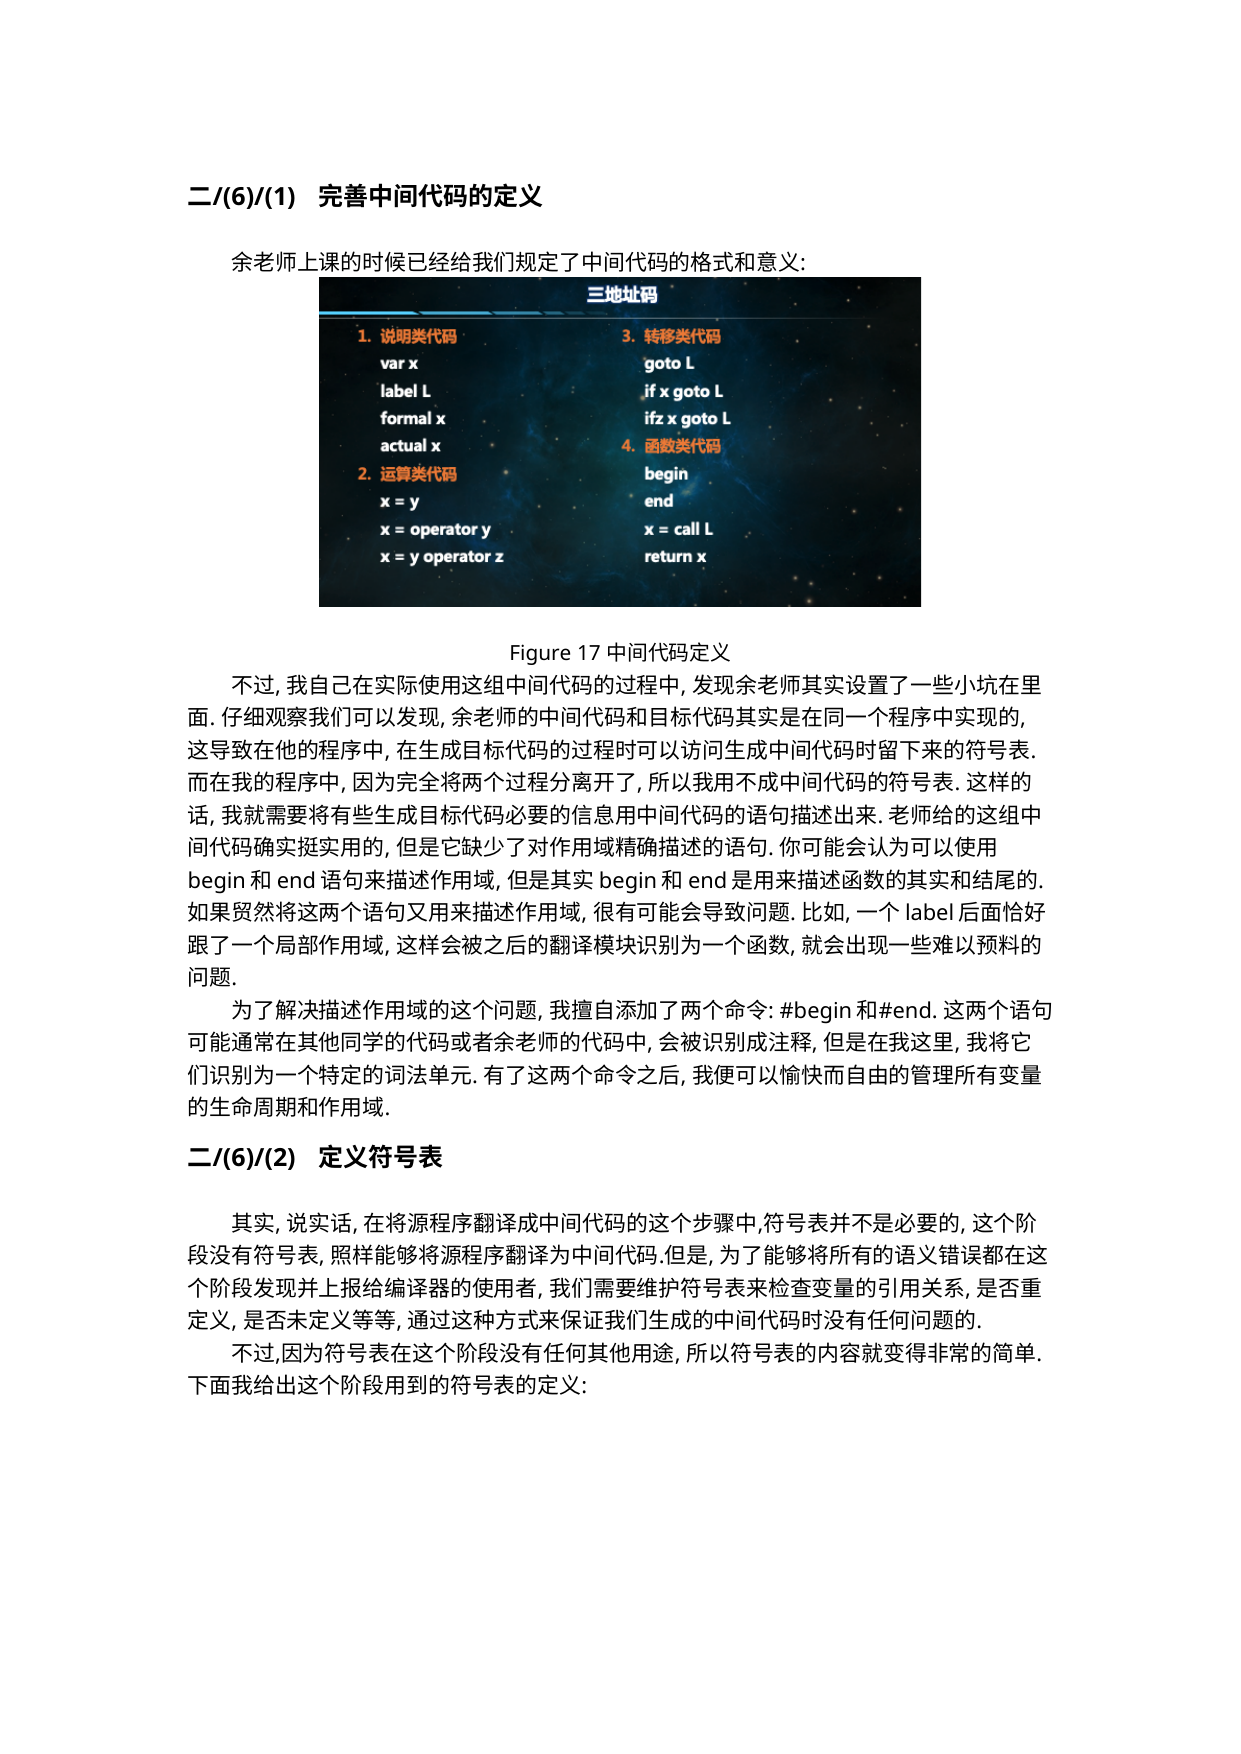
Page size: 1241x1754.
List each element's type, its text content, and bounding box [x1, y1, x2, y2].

text 余老师上课的时候已经给我们规定了中间代码的格式和意义: [231, 245, 1053, 278]
text 不过,因为符号表在这个阶段没有任何其他用途, 所以符号表的内容就变得非常的简单.下面我给出这个阶段用到的符号表的定义: [187, 1336, 1053, 1401]
text 不过, 我自己在实际使用这组中间代码的过程中, 发现余老师其实设置了一些小坑在里面. 仔细观察我们可以发现, 余老师的中间代码和目标代码其实是在同一个程序中实现的, 这导致在他的程序中, 在生成目标代码的过程时可以访问生成中间代码时留下来的符号表. 而在我的程序中, 因为完全将两个过程分离开了, 所以我用不成中间代码的符号表. 这样的话, 我就需要将有些生成目标代码必要的信息用中间代码的语句描述出来. 老师给的这组中间代码确实挺实用的, 但是它缺少了对作用域精确描述的语句. 你可能会认为可以使用begin和end语句来描述作用域, 但是其实begin和end是用来描述函数的其实和结尾的. 如果贸然将这两个语句又用来描述作用域, 很有可能会导致问题. 比如, 一个label后面恰好跟了一个局部作用域, 这样会被之后的翻译模块识别为一个函数, 就会出现一些难以预料的问题. [187, 668, 1053, 993]
text 定义符号表 [187, 1123, 1053, 1188]
text 完善中间代码的定义 [187, 162, 1053, 227]
text 为了解决描述作用域的这个问题, 我擅自添加了两个命令: #begin和#end. 这两个语句可能通常在其他同学的代码或者余老师的代码中, 会被识别成注释, 但是在我这里, 我将它们识别为一个特定的词法单元. 有了这两个命令之后, 我便可以愉快而自由的管理所有变量的生命周期和作用域. [187, 993, 1053, 1123]
text Figure 17 中间代码定义 [187, 635, 1053, 668]
text 其实, 说实话, 在将源程序翻译成中间代码的这个步骤中,符号表并不是必要的, 这个阶段没有符号表, 照样能够将源程序翻译为中间代码.但是, 为了能够将所有的语义错误都在这个阶段发现并上报给编译器的使用者, 我们需要维护符号表来检查变量的引用关系, 是否重定义, 是否未定义等等, 通过这种方式来保证我们生成的中间代码时没有任何问题的. [187, 1206, 1053, 1336]
picture [319, 277, 922, 607]
